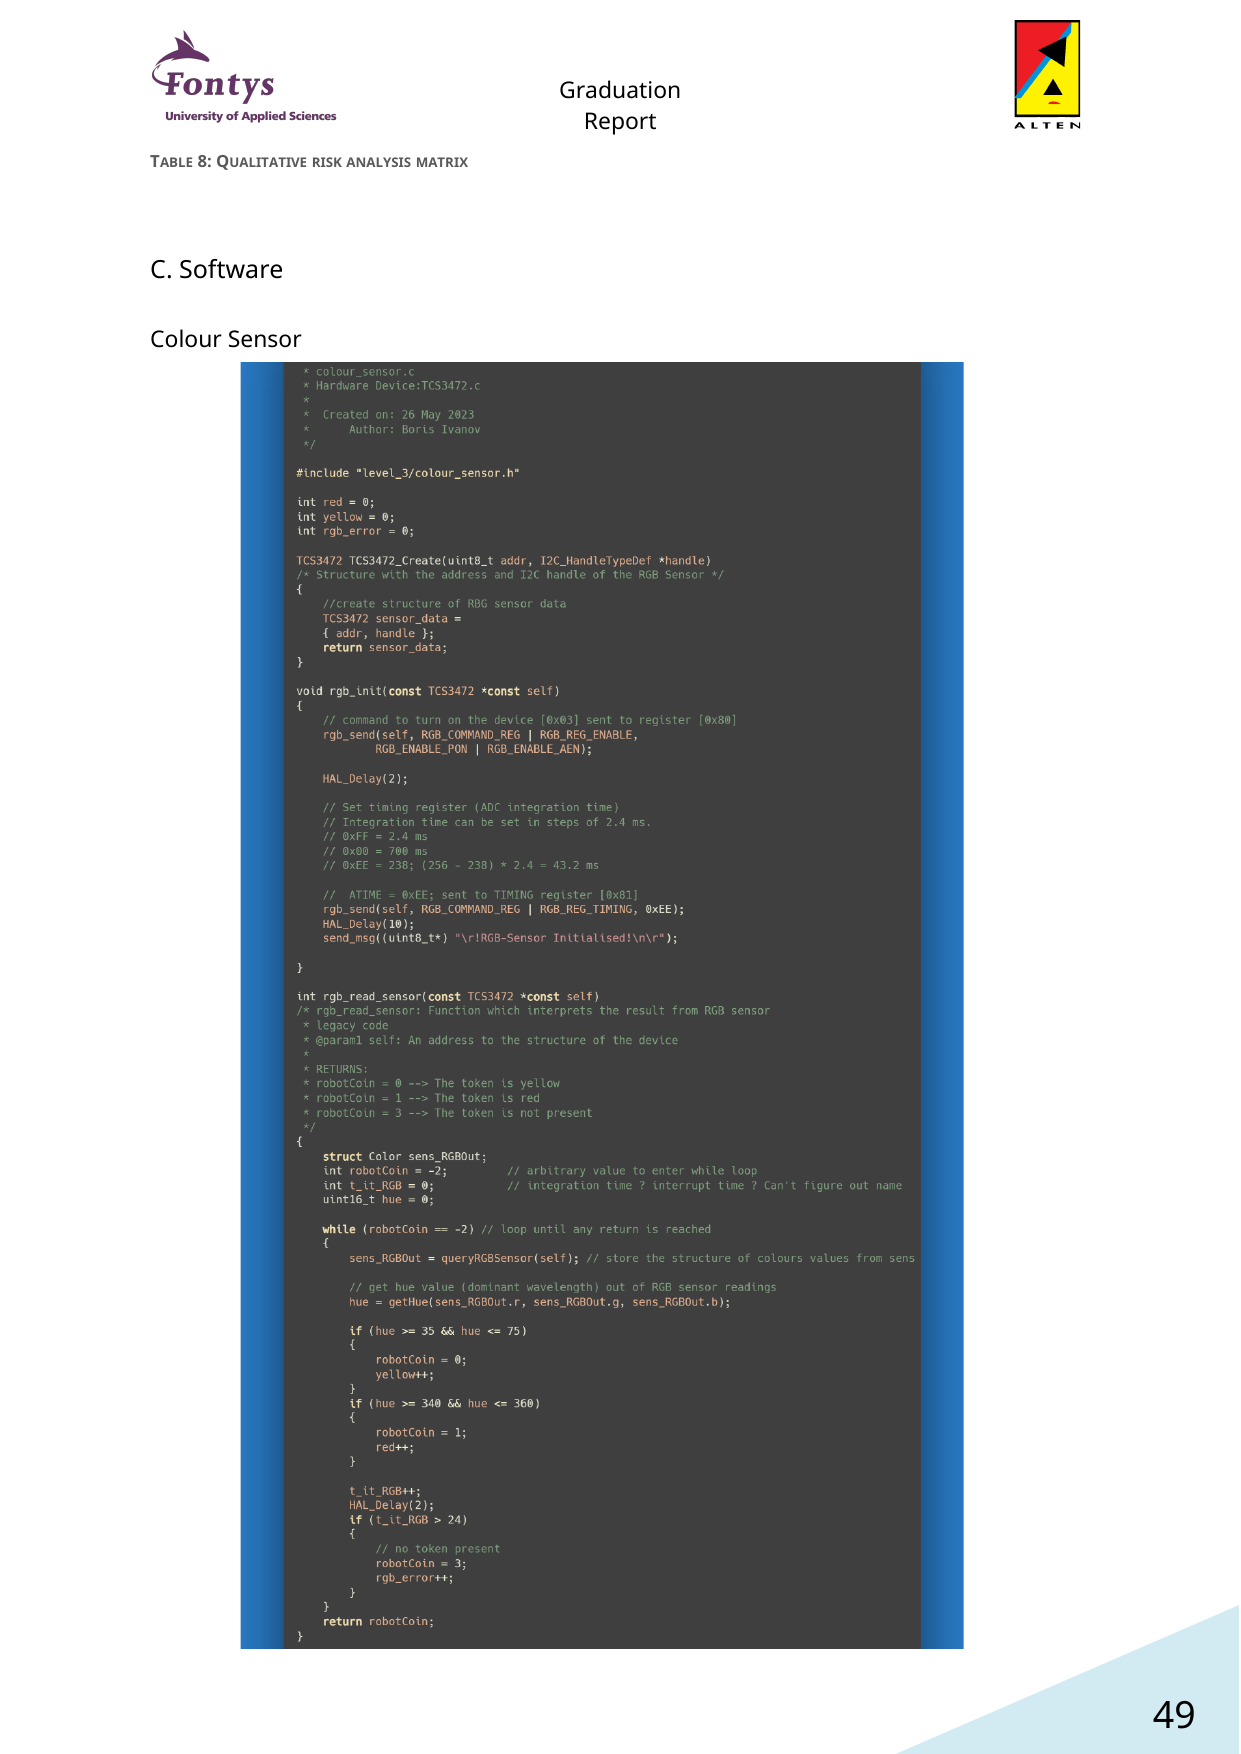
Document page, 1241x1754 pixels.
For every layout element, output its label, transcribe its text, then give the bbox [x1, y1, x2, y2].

text Colour Sensor [150, 286, 1090, 355]
picture [150, 28, 338, 124]
subtitle C. Software [150, 252, 1090, 286]
picture [1014, 20, 1080, 129]
text Table 8: Qualitative risk analysis matrix [150, 150, 1090, 173]
picture [240, 362, 964, 1649]
